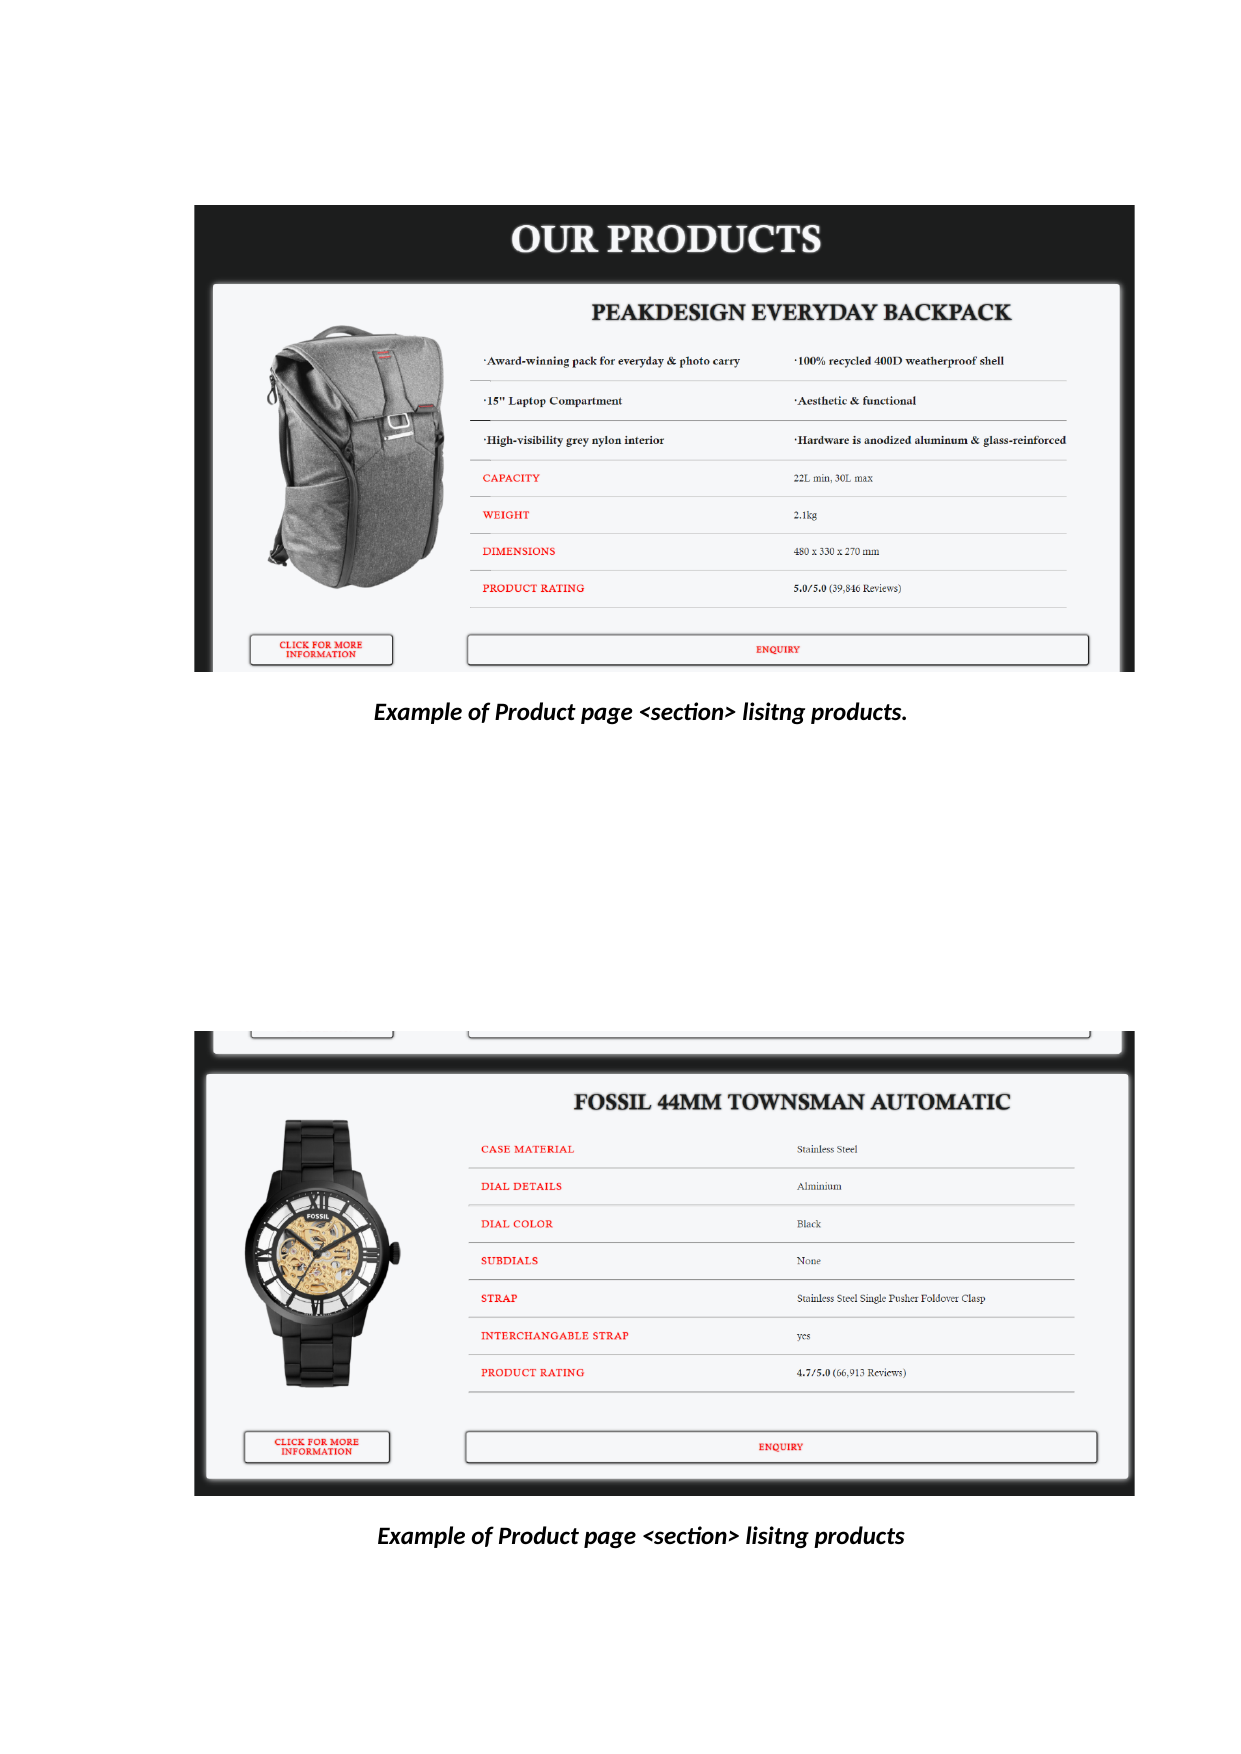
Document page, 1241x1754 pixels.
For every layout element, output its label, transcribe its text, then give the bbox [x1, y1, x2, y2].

picture [194, 205, 1135, 672]
picture [194, 1031, 1135, 1496]
text Example of Product page <section> lisitng products. [194, 696, 1090, 727]
text Example of Product page <section> lisitng products [194, 1520, 1090, 1551]
